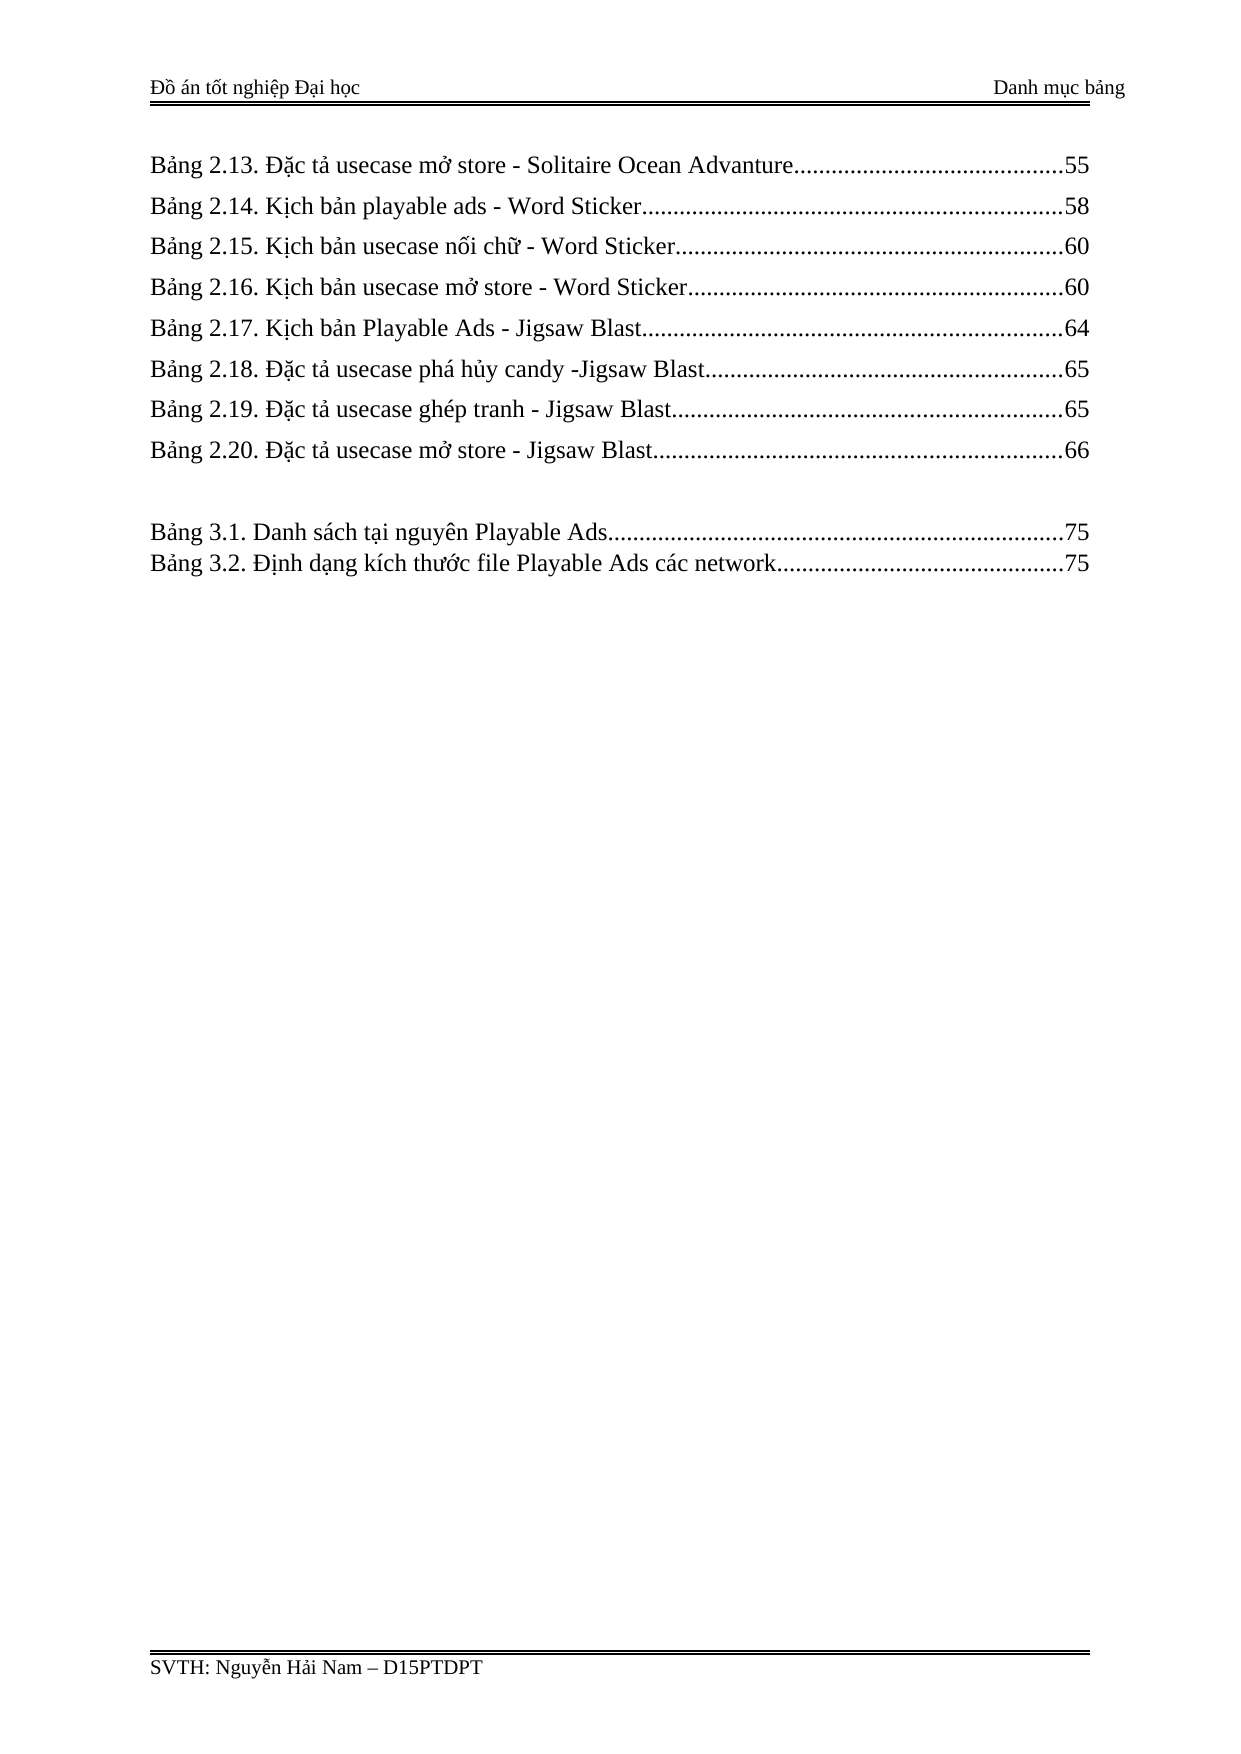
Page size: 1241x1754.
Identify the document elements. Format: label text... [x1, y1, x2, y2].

text Bảng 2.17. Kịch bản Playable Ads - Jigsaw Blast 64 [150, 313, 1090, 342]
text Bảng 2.19. Đặc tả usecase ghép tranh - Jigsaw Blast 65 [150, 394, 1090, 423]
text Bảng 2.20. Đặc tả usecase mở store - Jigsaw Blast 66 [150, 435, 1090, 464]
text Bảng 3.2. Định dạng kích thước file Playable Ads các network 75 [150, 548, 1090, 576]
text Bảng 2.18. Đặc tả usecase phá hủy candy -Jigsaw Blast 65 [150, 354, 1090, 382]
text Bảng 2.14. Kịch bản playable ads - Word Sticker 58 [150, 191, 1090, 219]
text Bảng 2.13. Đặc tả usecase mở store - Solitaire Ocean Advanture 55 [150, 150, 1090, 179]
text Bảng 3.1. Danh sách tại nguyên Playable Ads 75 [150, 517, 1090, 545]
text Bảng 2.16. Kịch bản usecase mở store - Word Sticker 60 [150, 272, 1090, 301]
text Bảng 2.15. Kịch bản usecase nối chữ - Word Sticker 60 [150, 231, 1090, 260]
